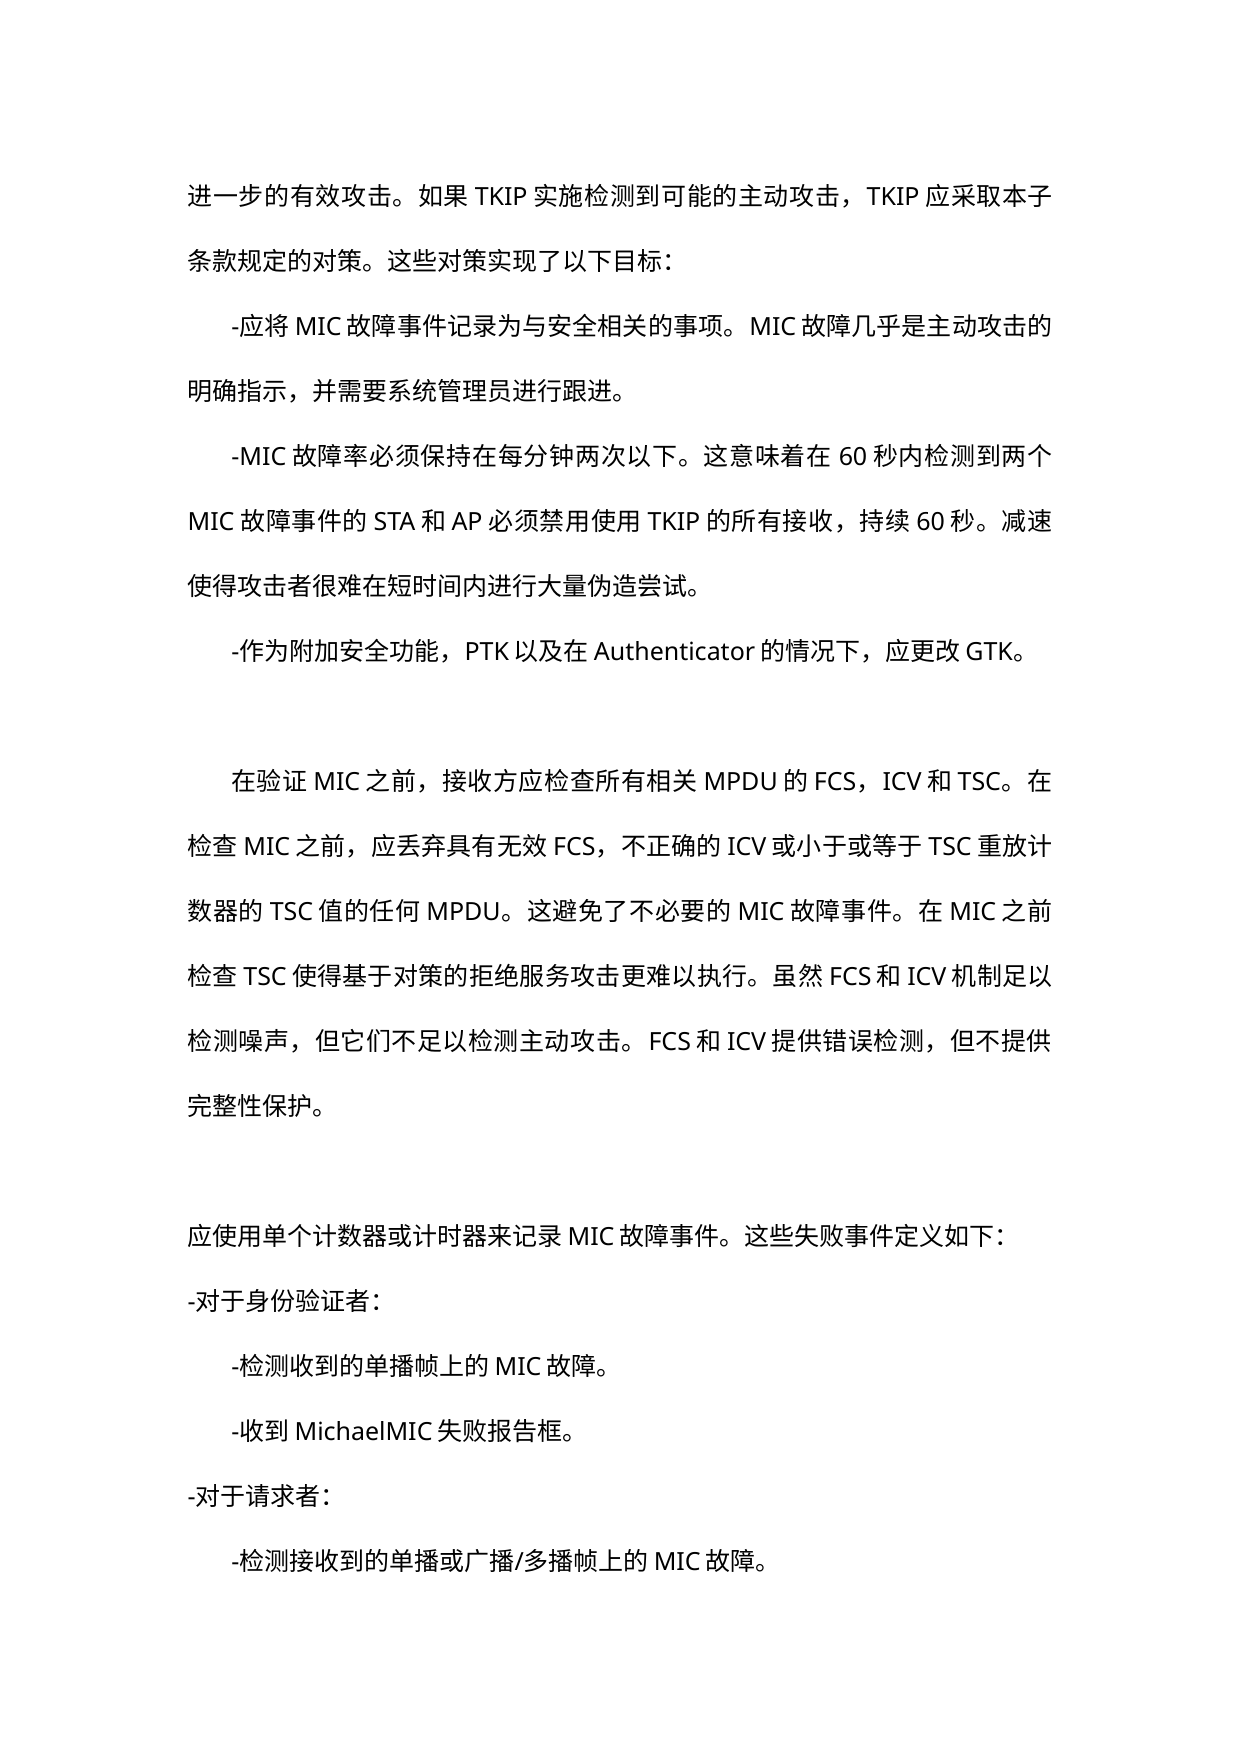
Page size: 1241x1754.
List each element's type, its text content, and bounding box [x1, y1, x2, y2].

text -对于请求者： [187, 1462, 1053, 1527]
text -作为附加安全功能，PTK以及在Authenticator的情况下，应更改GTK。 [187, 617, 1053, 682]
text -检测收到的单播帧上的MIC故障。 [187, 1332, 1053, 1397]
text -检测接收到的单播或广播/多播帧上的MIC故障。 [187, 1527, 1053, 1592]
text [187, 162, 1053, 292]
text -MIC故障率必须保持在每分钟两次以下。这意味着在60秒内检测到两个MIC故障事件的STA和AP必须禁用使用TKIP的所有接收，持续60秒。减速使得攻击者很难在短时间内进行大量伪造尝试。 [187, 422, 1053, 617]
text 应使用单个计数器或计时器来记录MIC故障事件。这些失败事件定义如下： [187, 1202, 1053, 1267]
text 在验证MIC之前，接收方应检查所有相关MPDU的FCS，ICV和TSC。在检查MIC之前，应丢弃具有无效FCS，不正确的ICV或小于或等于TSC重放计数器的TSC值的任何MPDU。这避免了不必要的MIC故障事件。在MIC之前检查TSC使得基于对策的拒绝服务攻击更难以执行。虽然FCS和ICV机制足以检测噪声，但它们不足以检测主动攻击。FCS和ICV提供错误检测，但不提供完整性保护。 [187, 747, 1053, 1137]
text -对于身份验证者： [187, 1267, 1053, 1332]
text -收到MichaelMIC失败报告框。 [187, 1397, 1053, 1462]
text -应将MIC故障事件记录为与安全相关的事项。MIC故障几乎是主动攻击的明确指示，并需要系统管理员进行跟进。 [187, 292, 1053, 422]
